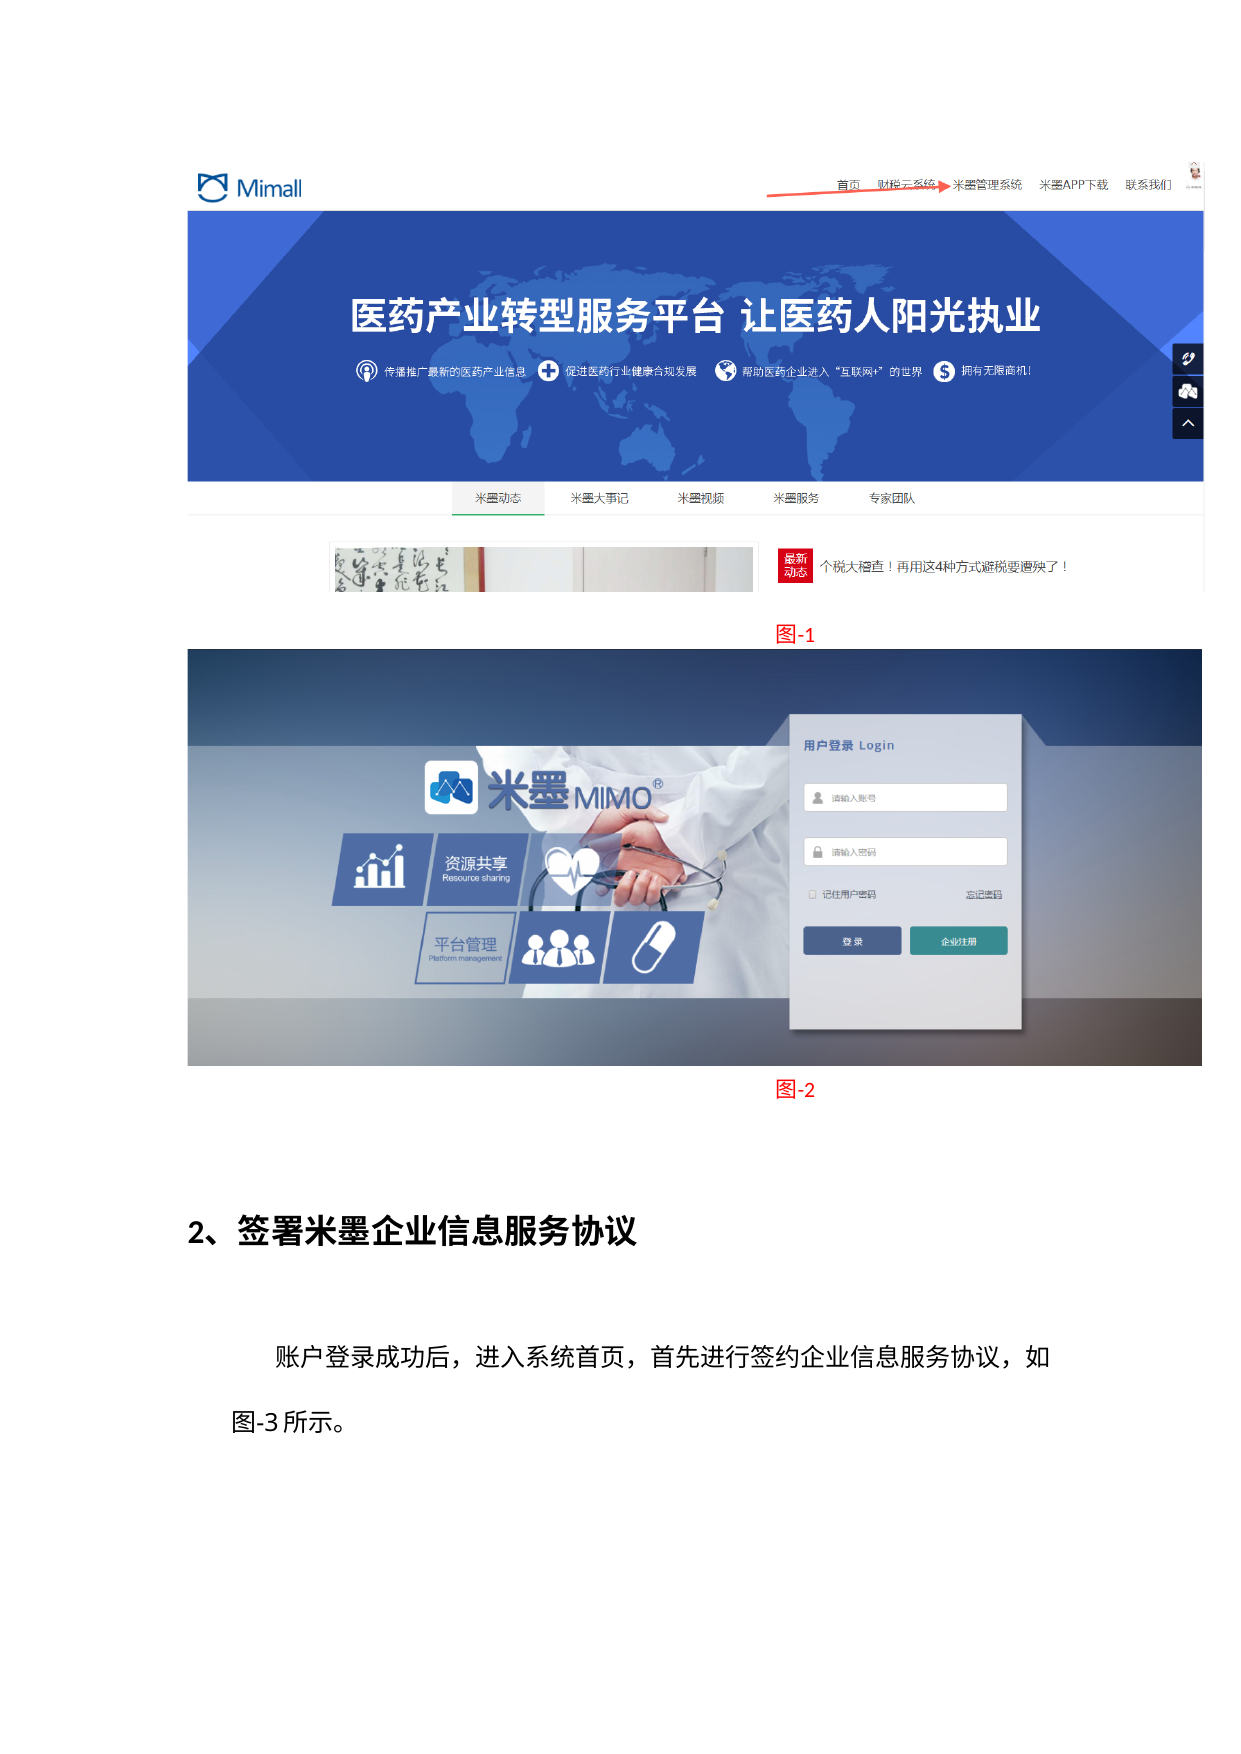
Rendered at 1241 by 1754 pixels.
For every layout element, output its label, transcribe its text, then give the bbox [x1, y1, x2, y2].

subtitle 2、签署米墨企业信息服务协议 [187, 1197, 1053, 1262]
list 账户登录成功后，进入系统首页，首先进行签约企业信息服务协议，如图-3所示。 [231, 1323, 1053, 1453]
picture [187, 162, 1205, 592]
picture [187, 649, 1202, 1066]
list 图-2 [494, 1072, 1053, 1104]
list 图-1 [494, 617, 1053, 649]
